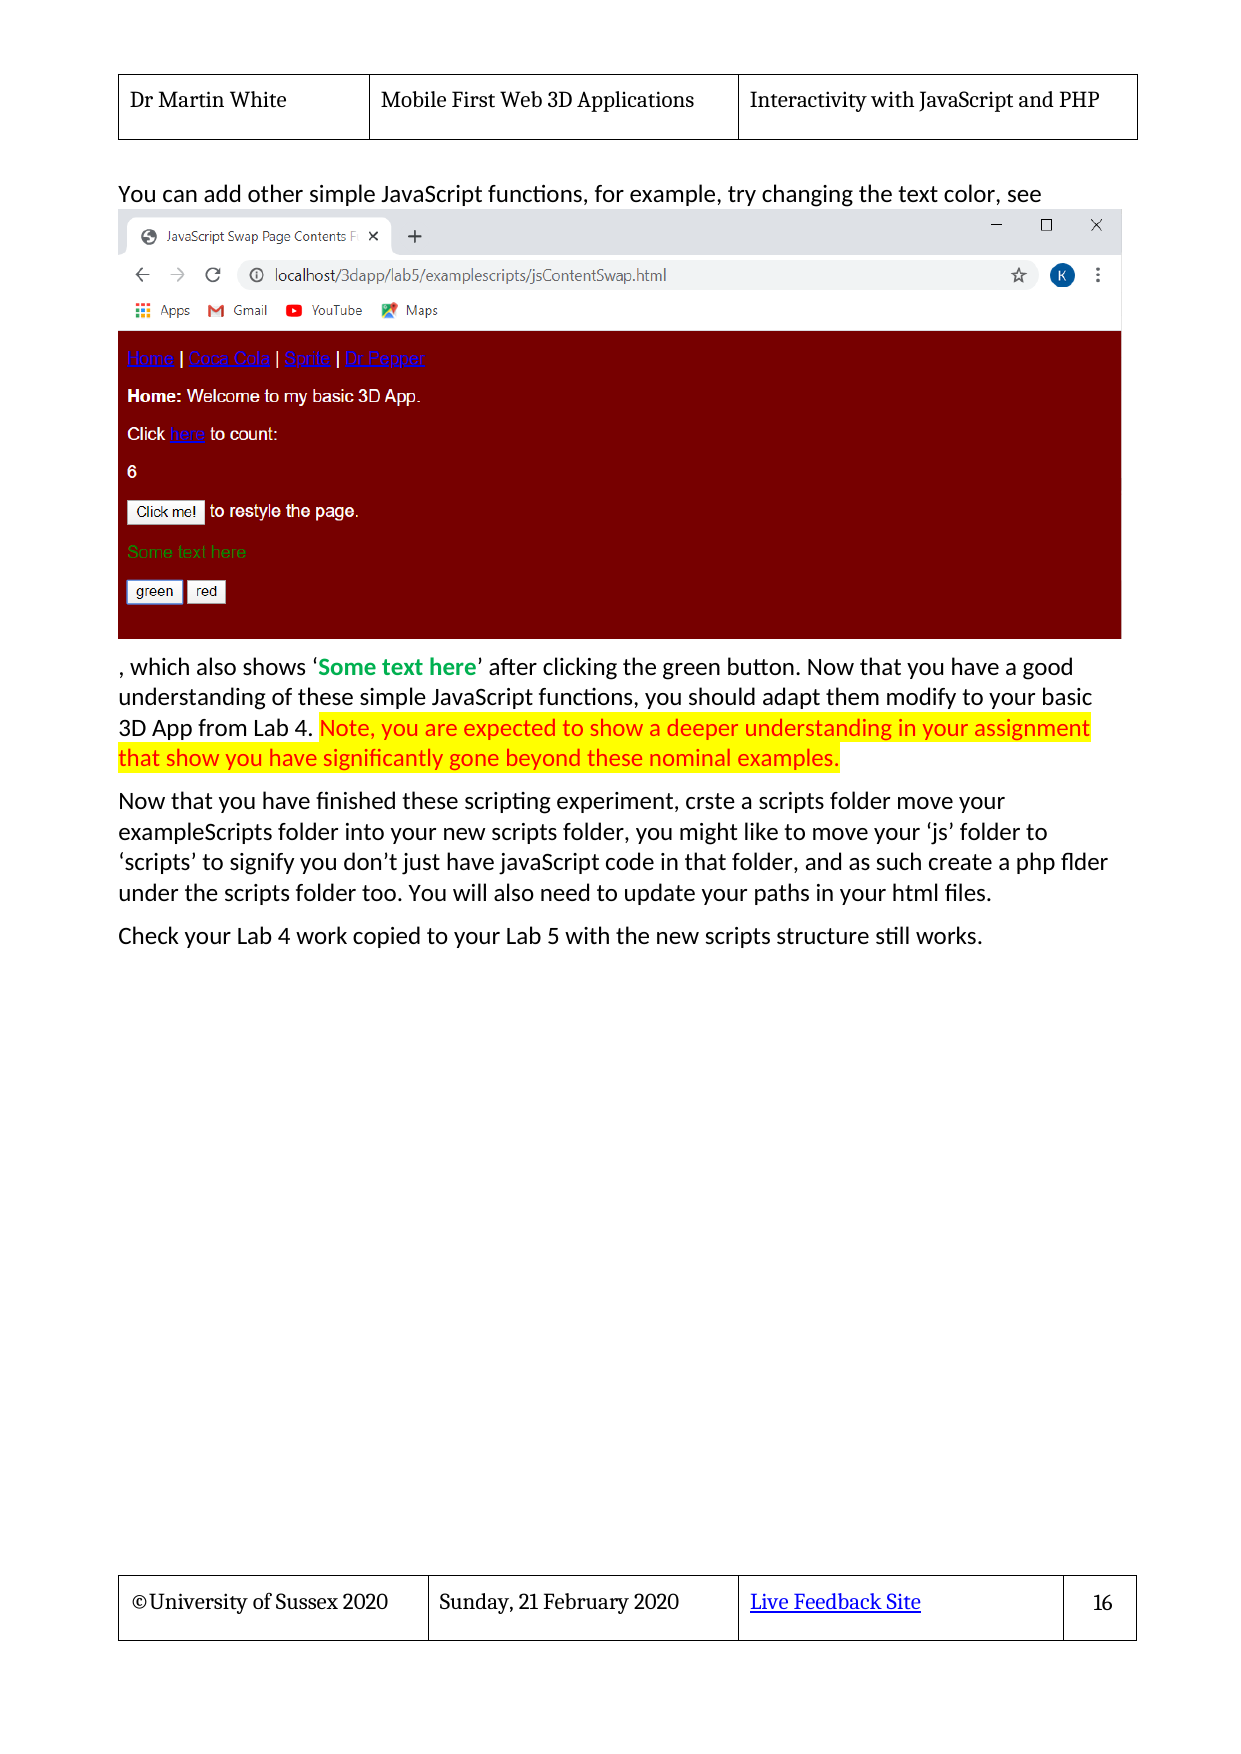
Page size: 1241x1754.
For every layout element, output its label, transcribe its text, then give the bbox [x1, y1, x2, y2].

picture [118, 209, 1122, 639]
text Check your Lab 4 work copied to your Lab 5 with the new scripts structure still works. [118, 920, 1122, 950]
text Figure 10, which also shows ‘Some text here’ after clicking the green button. Now that you have a good understanding of these simple JavaScript functions, you should adapt them modify to your basic 3D App from Lab 4. Note, you are expected to show a deeper understanding in your assignment that show you have significantly gone beyond these nominal examples. [118, 651, 1122, 773]
text Now that you have finished these scripting experiment, crste a scripts folder move your exampleScripts folder into your new scripts folder, you might like to move your ‘js’ folder to ‘scripts’ to signify you don’t just have javaScript code in that folder, and as such create a php flder under the scripts folder too. You will also need to update your paths in your html files. [118, 785, 1122, 907]
text You can add other simple JavaScript functions, for example, try changing the text color, see [118, 178, 1122, 209]
